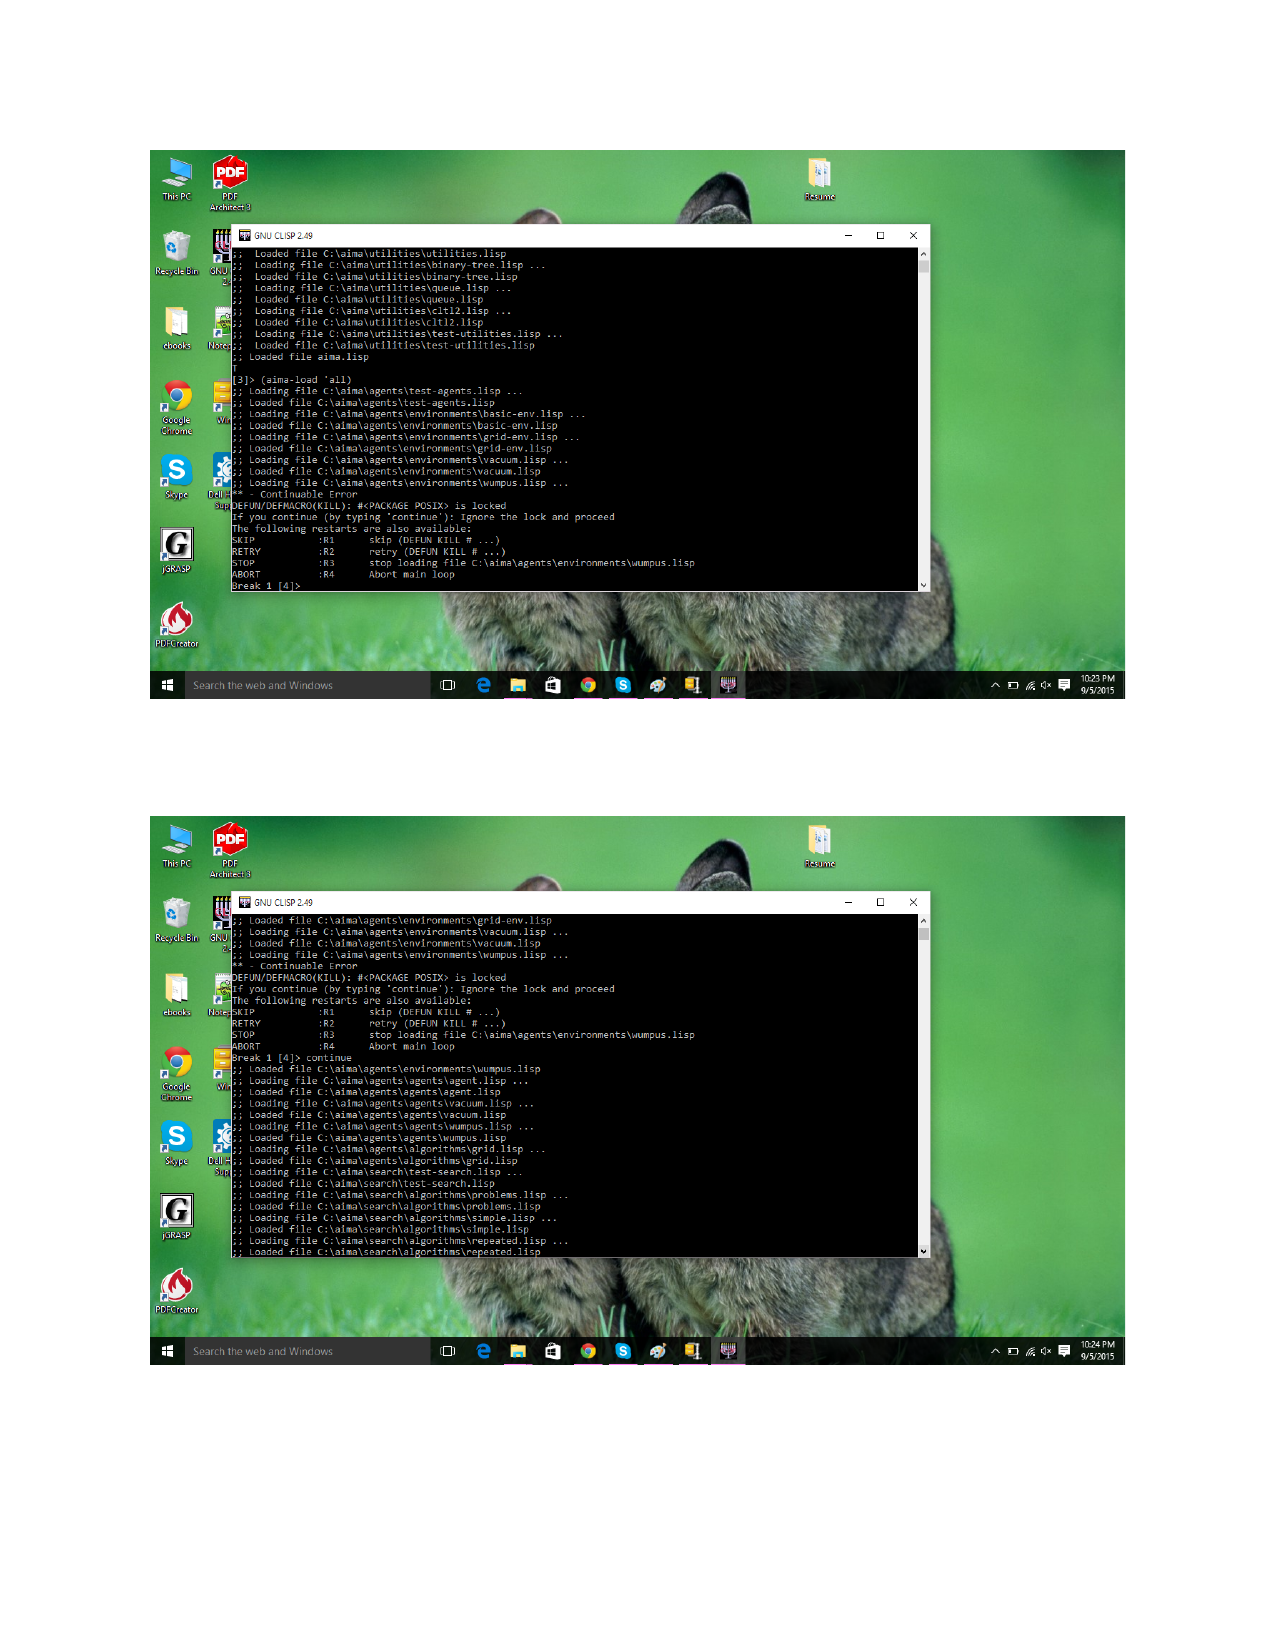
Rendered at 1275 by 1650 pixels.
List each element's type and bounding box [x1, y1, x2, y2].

picture [150, 816, 1125, 1365]
picture [150, 150, 1125, 699]
